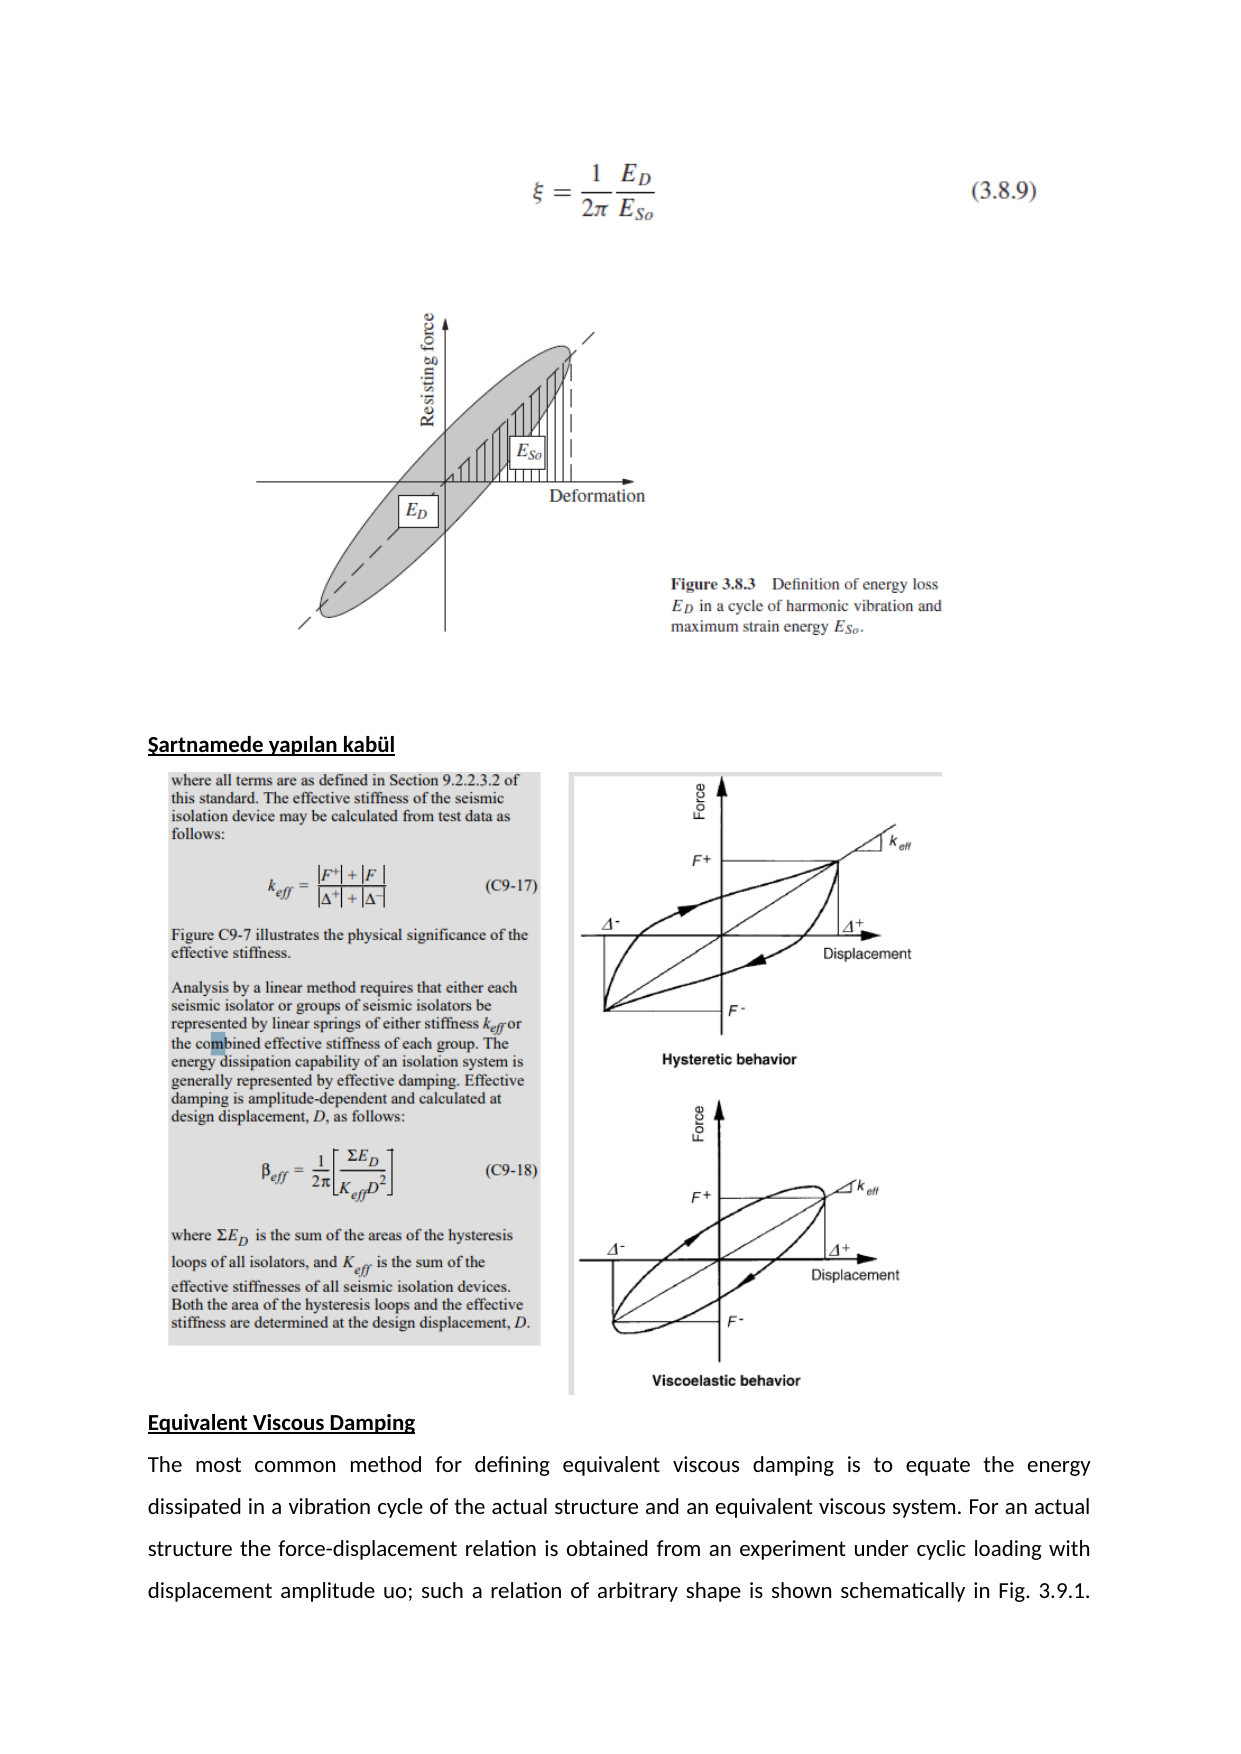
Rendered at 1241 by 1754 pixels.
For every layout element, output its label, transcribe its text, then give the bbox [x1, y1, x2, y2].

picture [220, 290, 1020, 675]
picture [147, 147, 1092, 235]
text Şartnamede yapılan kabül [148, 730, 1093, 758]
text Equivalent Viscous Damping [148, 1408, 1093, 1436]
picture [147, 772, 978, 1395]
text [148, 1450, 1093, 1604]
